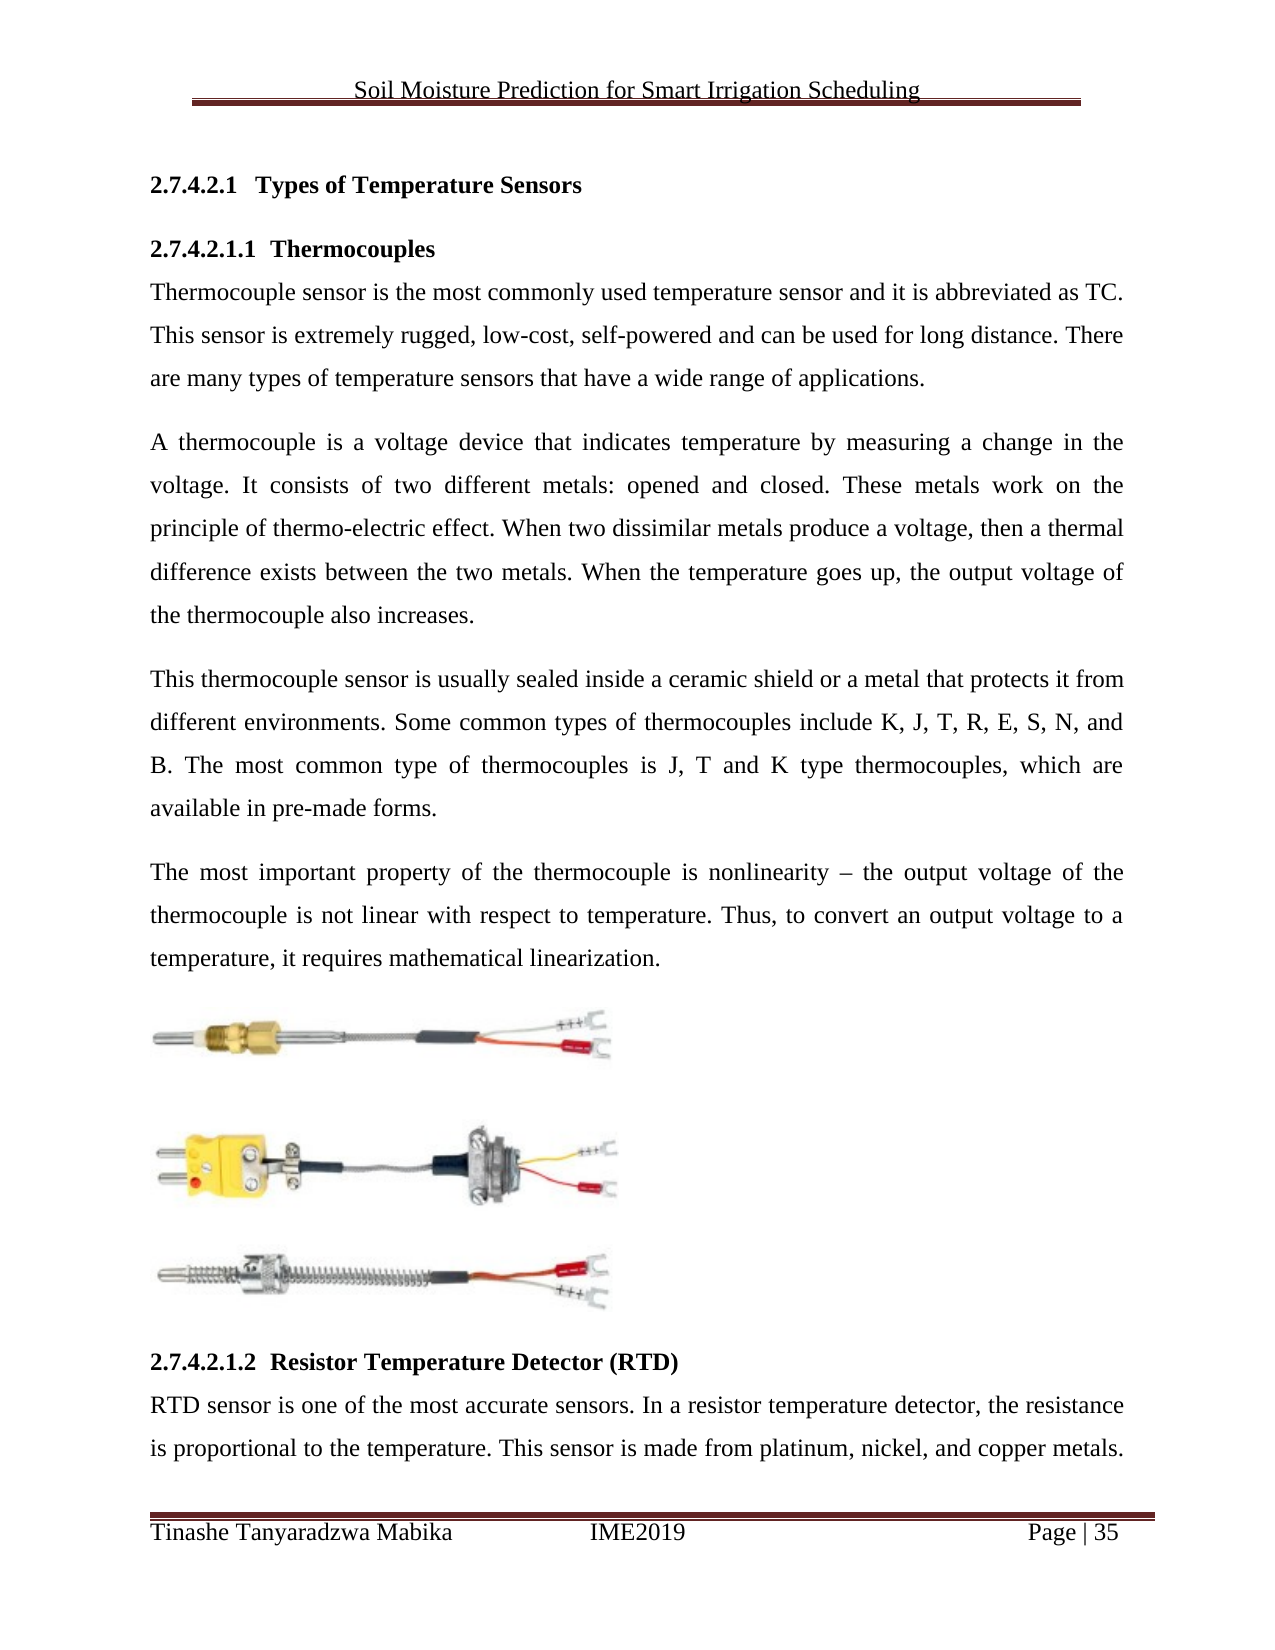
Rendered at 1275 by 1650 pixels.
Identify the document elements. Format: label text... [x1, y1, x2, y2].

text A thermocouple is a voltage device that indicates temperature by measuring a change in the voltage. It consists of two different metals: opened and closed. These metals work on the principle of thermo-electric effect. When two dissimilar metals produce a voltage, then a thermal difference exists between the two metals. When the temperature goes up, the output voltage of the thermocouple also increases. [150, 427, 1125, 628]
subtitle Types of Temperature Sensors [150, 170, 1125, 199]
text This thermocouple sensor is usually sealed inside a ceramic shield or a metal that protects it from different environments. Some common types of thermocouples include K, J, T, R, E, S, N, and B. The most common type of thermocouples is J, T and K type thermocouples, which are available in pre-made forms. [150, 664, 1125, 822]
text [150, 1390, 1125, 1462]
subtitle Thermocouples [150, 234, 1125, 263]
picture [150, 1007, 619, 1312]
subtitle Resistor Temperature Detector (RTD) [150, 1347, 1125, 1376]
text The most important property of the thermocouple is nonlinearity – the output voltage of the thermocouple is not linear with respect to temperature. Thus, to convert an output voltage to a temperature, it requires mathematical linearization. [150, 857, 1125, 972]
text Thermocouple sensor is the most commonly used temperature sensor and it is abbreviated as TC. This sensor is extremely rugged, low-cost, self-powered and can be used for long distance. There are many types of temperature sensors that have a wide range of applications. [150, 277, 1125, 392]
